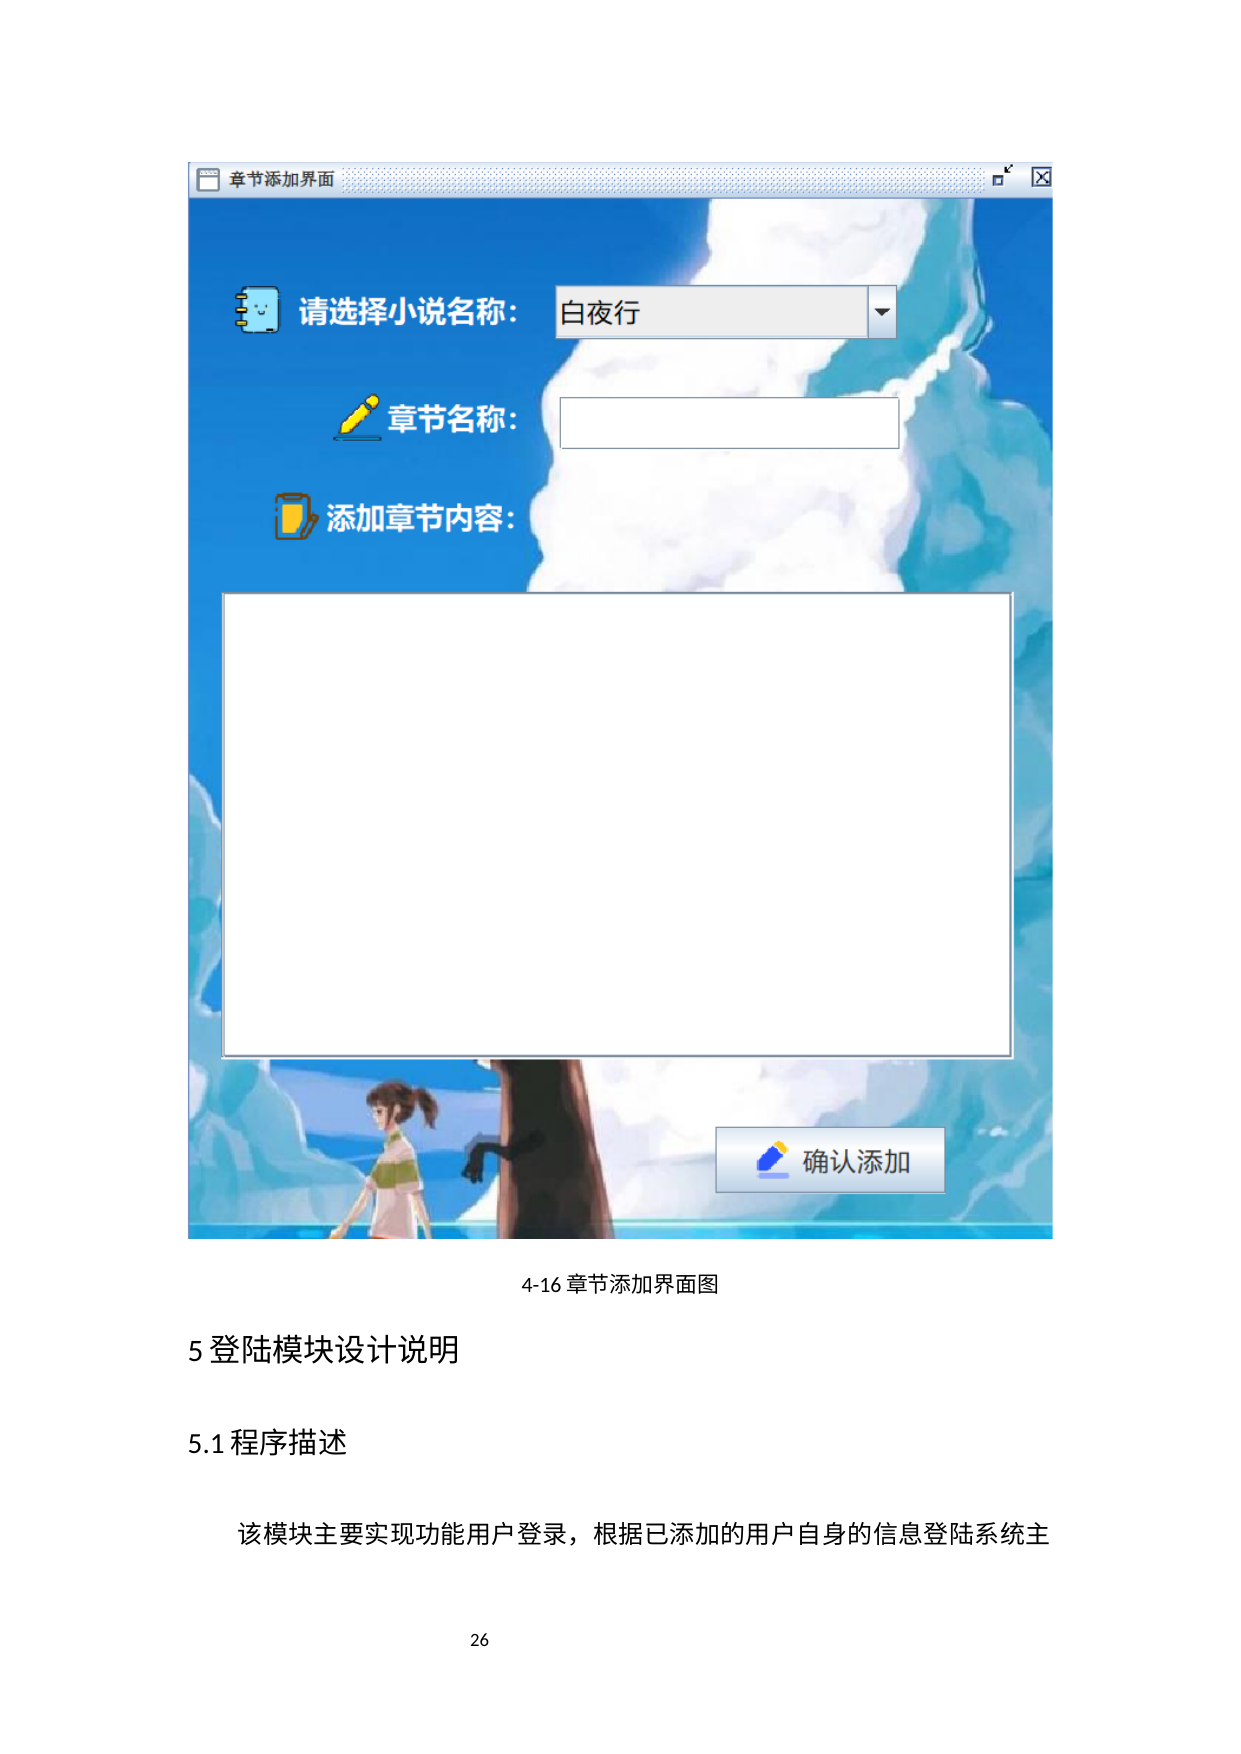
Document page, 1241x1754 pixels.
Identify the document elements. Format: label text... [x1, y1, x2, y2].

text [187, 1500, 1053, 1565]
picture [831, 1235, 848, 1239]
list 4-16章节添加界面图 [187, 1267, 1053, 1299]
text 5登陆模块设计说明 [187, 1316, 1053, 1381]
picture [187, 162, 1053, 1239]
text 5.1程序描述 [187, 1408, 1053, 1473]
picture [856, 1235, 873, 1239]
